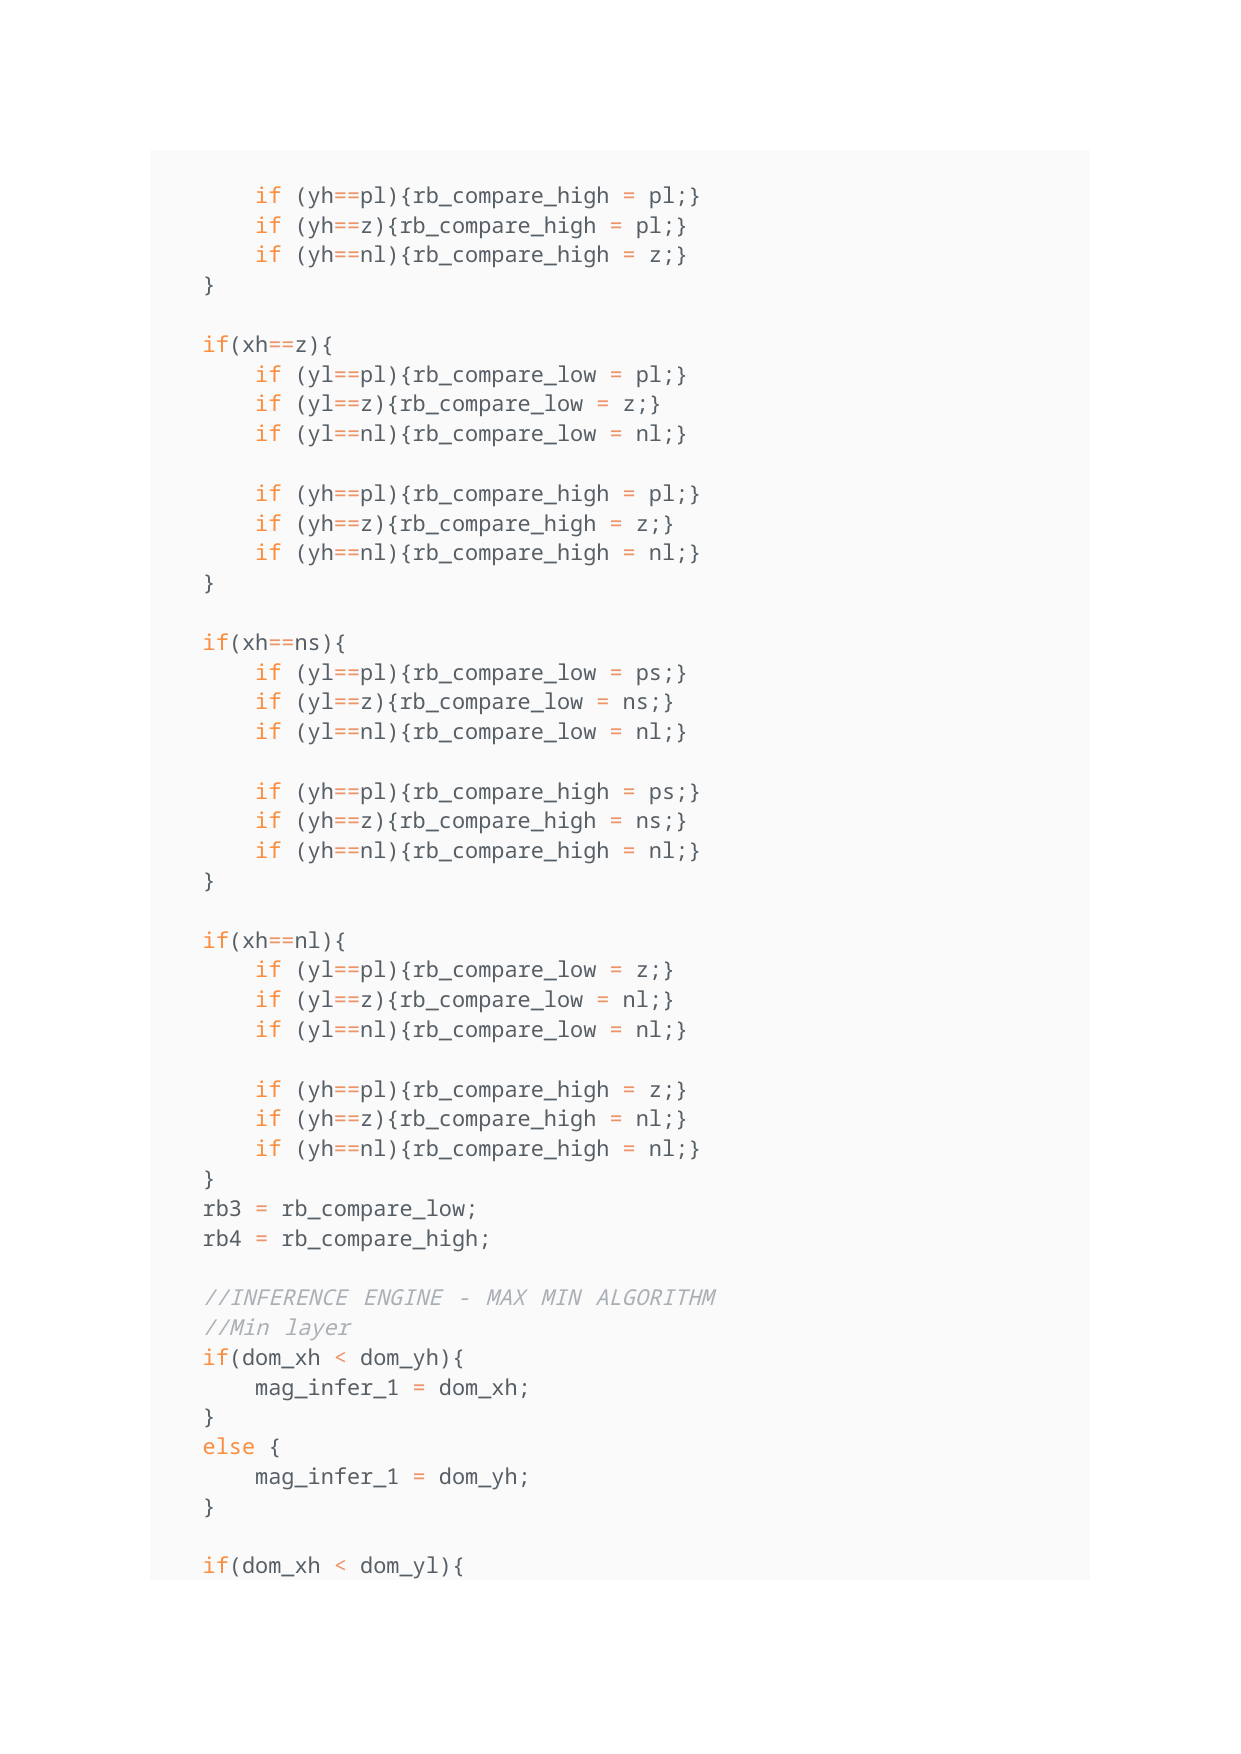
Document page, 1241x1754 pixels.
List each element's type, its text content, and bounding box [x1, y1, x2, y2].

text if (yl==z){rb_compare_low = nl;} [150, 984, 1090, 1014]
text if (yh==z){rb_compare_high = z;} [150, 507, 1090, 537]
text if (yh==z){rb_compare_high = nl;} [150, 1103, 1090, 1133]
text if(xh==ns){ [150, 627, 1090, 656]
text if (yl==pl){rb_compare_low = pl;} [150, 358, 1090, 388]
text else { [150, 1431, 1090, 1461]
text if (yh==z){rb_compare_high = ns;} [150, 805, 1090, 835]
text } [150, 865, 1090, 895]
text if (yl==pl){rb_compare_low = ps;} [150, 656, 1090, 686]
text if (yl==pl){rb_compare_low = z;} [150, 954, 1090, 984]
text if(dom_xh < dom_yh){ [150, 1342, 1090, 1371]
text if (yl==nl){rb_compare_low = nl;} [150, 418, 1090, 448]
text } [150, 269, 1090, 299]
text if (yh==nl){rb_compare_high = z;} [150, 239, 1090, 269]
text if (yh==pl){rb_compare_high = z;} [150, 1073, 1090, 1103]
text if (yh==nl){rb_compare_high = nl;} [150, 537, 1090, 567]
text } [150, 1401, 1090, 1431]
text if (yl==nl){rb_compare_low = nl;} [150, 716, 1090, 746]
text if(xh==z){ [150, 329, 1090, 358]
text if (yh==z){rb_compare_high = pl;} [150, 209, 1090, 239]
text rb4 = rb_compare_high; [150, 1222, 1090, 1252]
text if (yl==z){rb_compare_low = ns;} [150, 686, 1090, 716]
text if(dom_xh < dom_yl){ [150, 1550, 1090, 1580]
text mag_infer_1 = dom_yh; [150, 1461, 1090, 1491]
text //INFERENCE ENGINE - MAX MIN ALGORITHM [150, 1282, 1090, 1312]
text if (yl==nl){rb_compare_low = nl;} [150, 1014, 1090, 1044]
text if (yh==pl){rb_compare_high = ps;} [150, 776, 1090, 805]
text mag_infer_1 = dom_xh; [150, 1371, 1090, 1401]
text rb3 = rb_compare_low; [150, 1193, 1090, 1222]
text if (yl==z){rb_compare_low = z;} [150, 388, 1090, 418]
text } [150, 567, 1090, 597]
text if (yh==nl){rb_compare_high = nl;} [150, 1133, 1090, 1163]
text if (yh==pl){rb_compare_high = pl;} [150, 180, 1090, 209]
text if(xh==nl){ [150, 924, 1090, 954]
text if (yh==pl){rb_compare_high = pl;} [150, 478, 1090, 507]
text } [150, 1491, 1090, 1520]
text } [150, 1163, 1090, 1193]
text //Min layer [150, 1312, 1090, 1342]
text if (yh==nl){rb_compare_high = nl;} [150, 835, 1090, 865]
